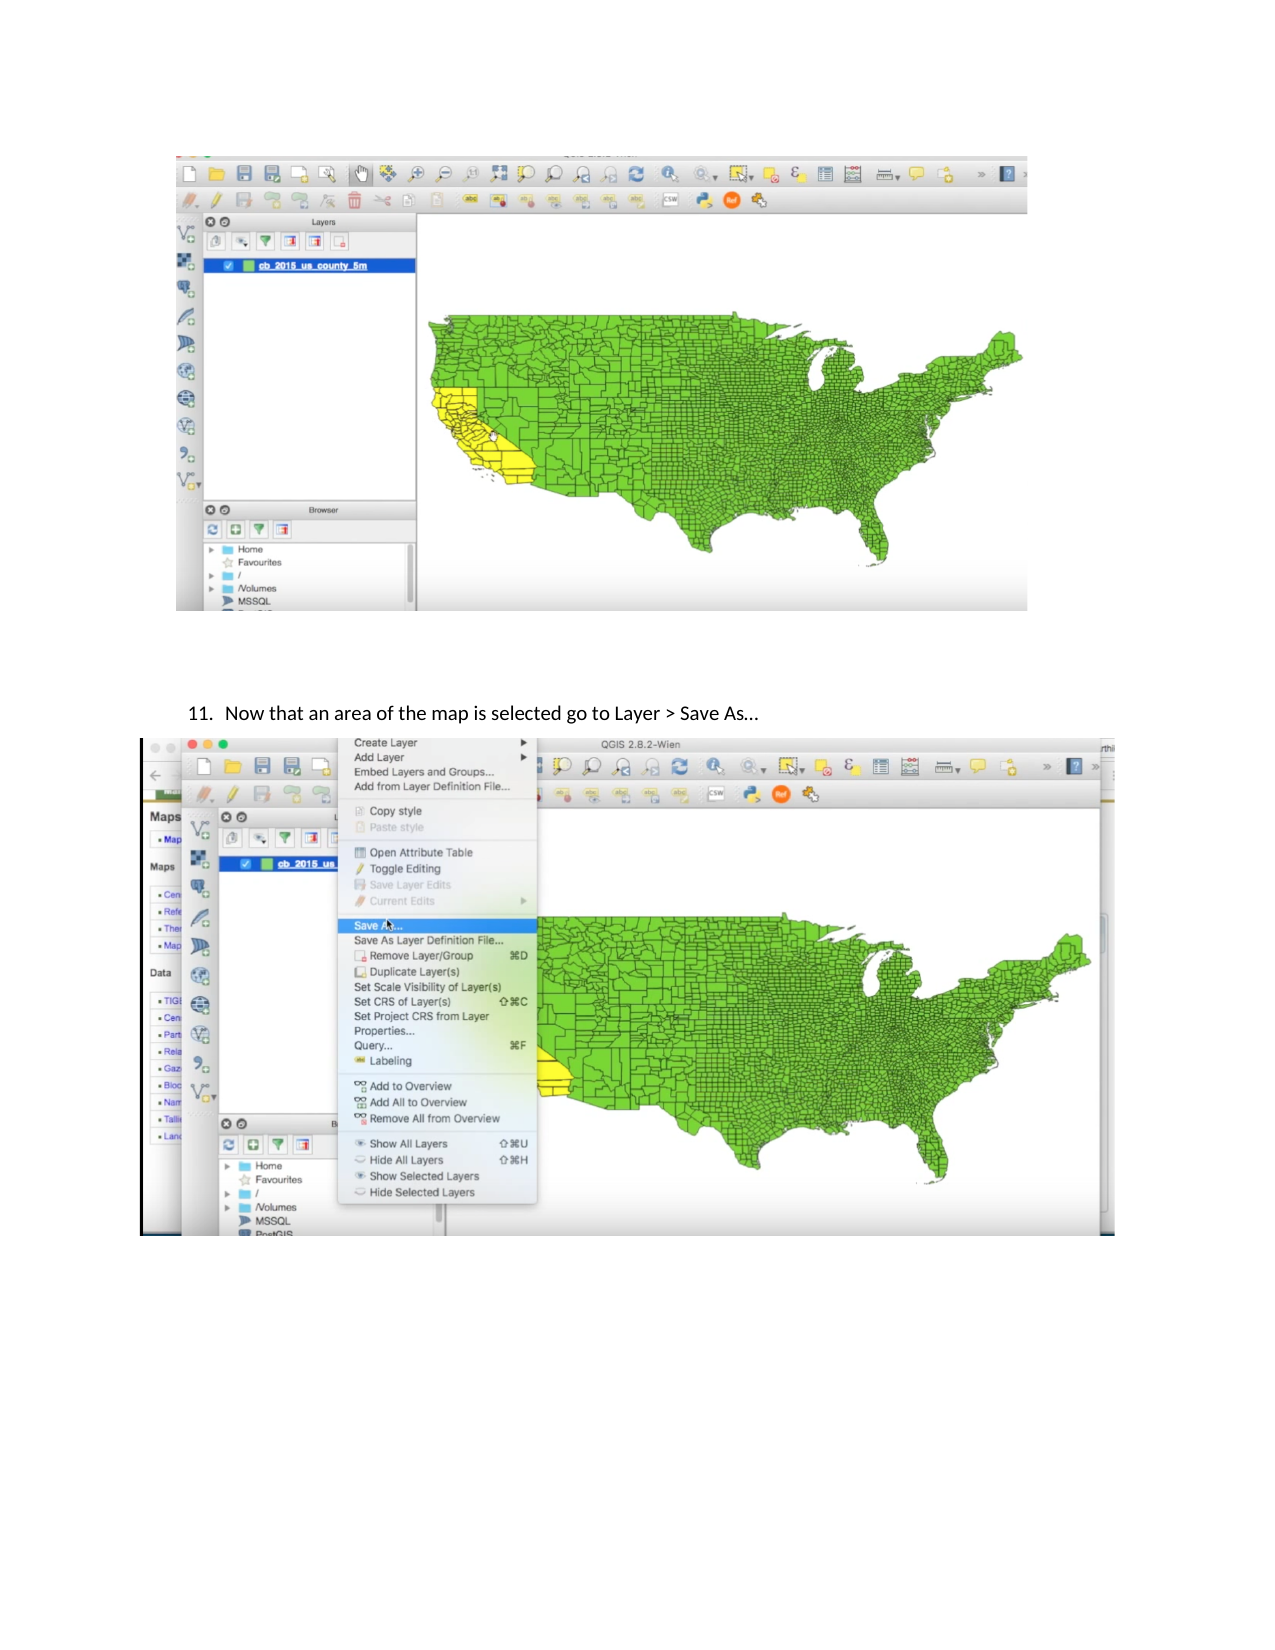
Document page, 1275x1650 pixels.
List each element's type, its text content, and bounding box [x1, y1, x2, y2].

list Now that an area of the map is selected go to Layer > Save As… [187, 700, 1125, 725]
picture [139, 738, 1115, 1236]
picture [176, 156, 1028, 611]
